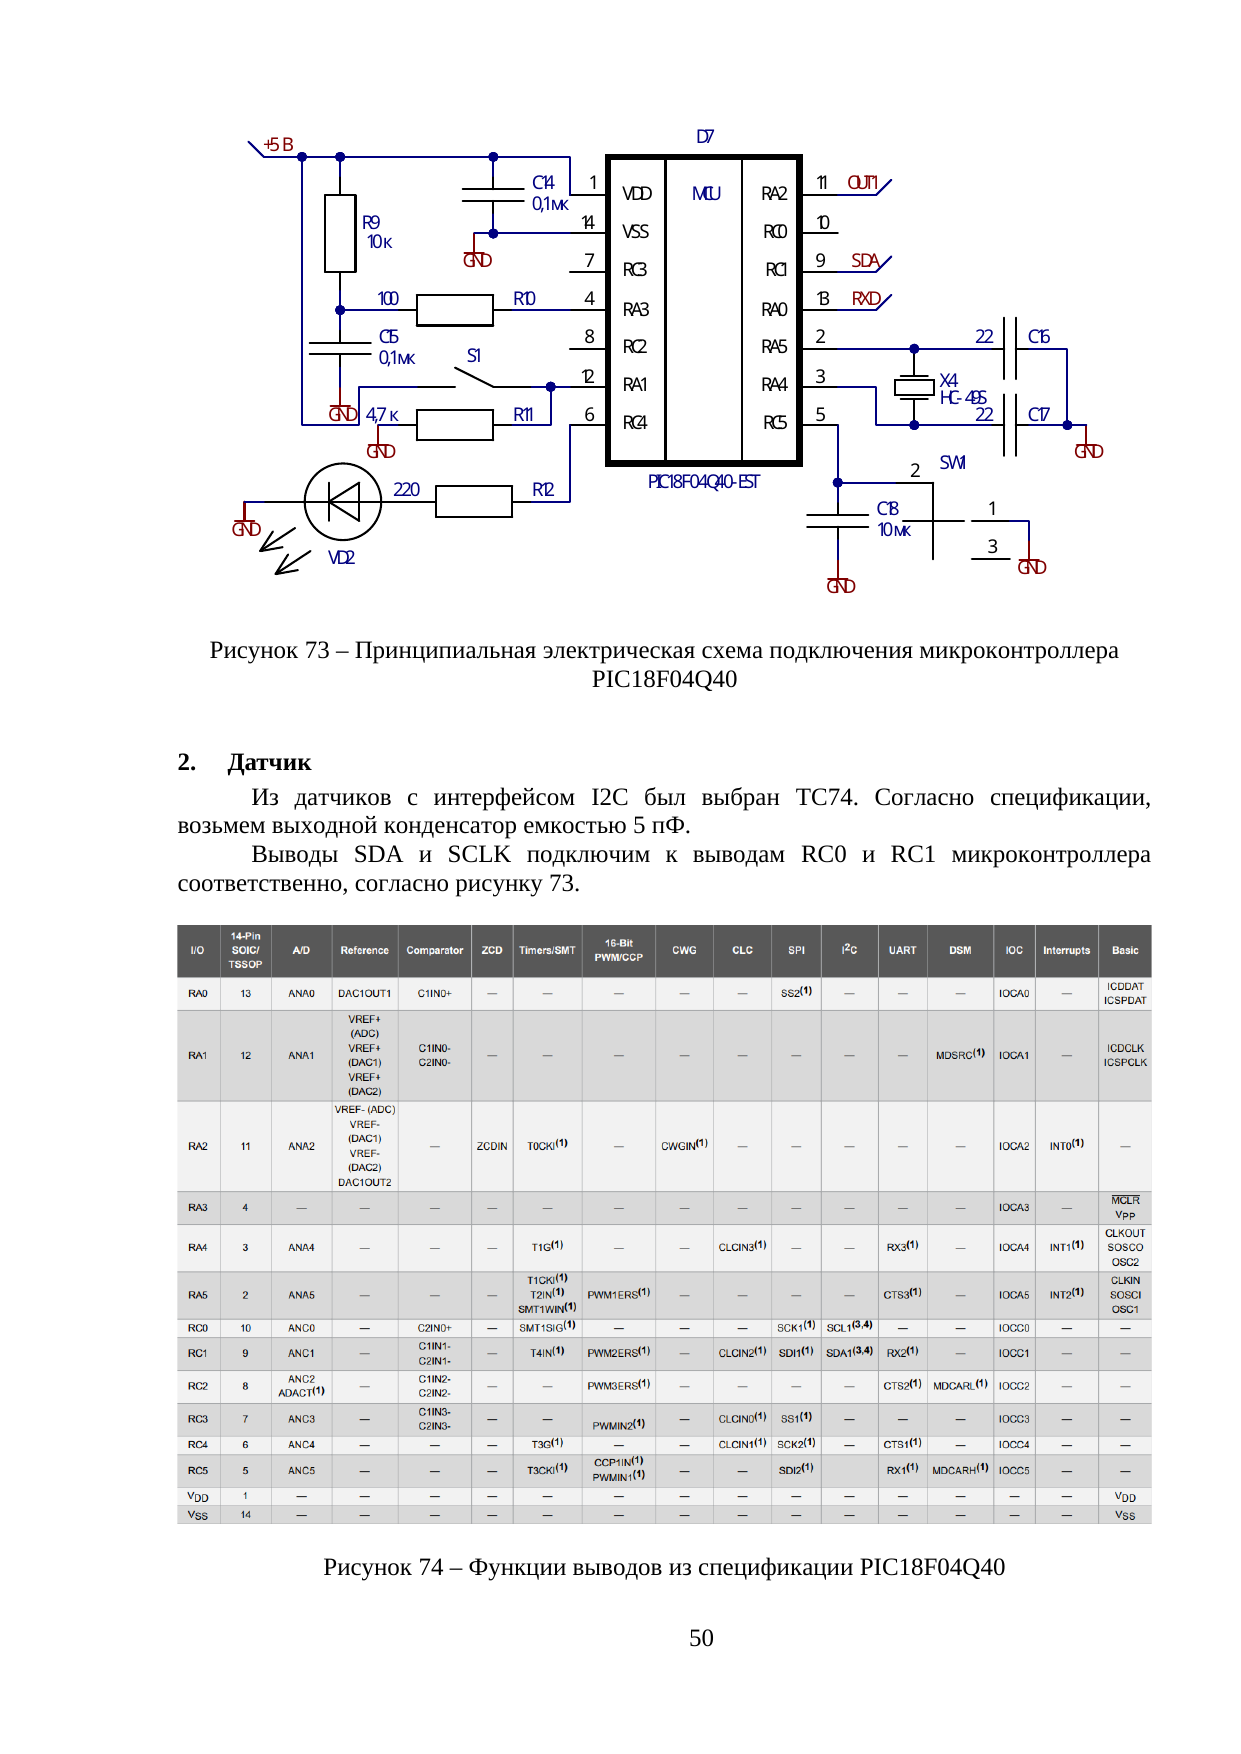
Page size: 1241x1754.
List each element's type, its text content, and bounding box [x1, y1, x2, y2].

picture [177, 925, 1152, 1524]
text Из датчиков с интерфейсом I2C был выбран TC74. Согласно спецификации, возьмем выходной конденсатор емкостью 5 пФ. [177, 782, 1152, 839]
subtitle Датчик [177, 747, 1152, 775]
text Выводы SDA и SCLK подключим к выводам RC0 и RC1 микроконтроллера соответственно, согласно рисунку 73. [177, 839, 1152, 897]
